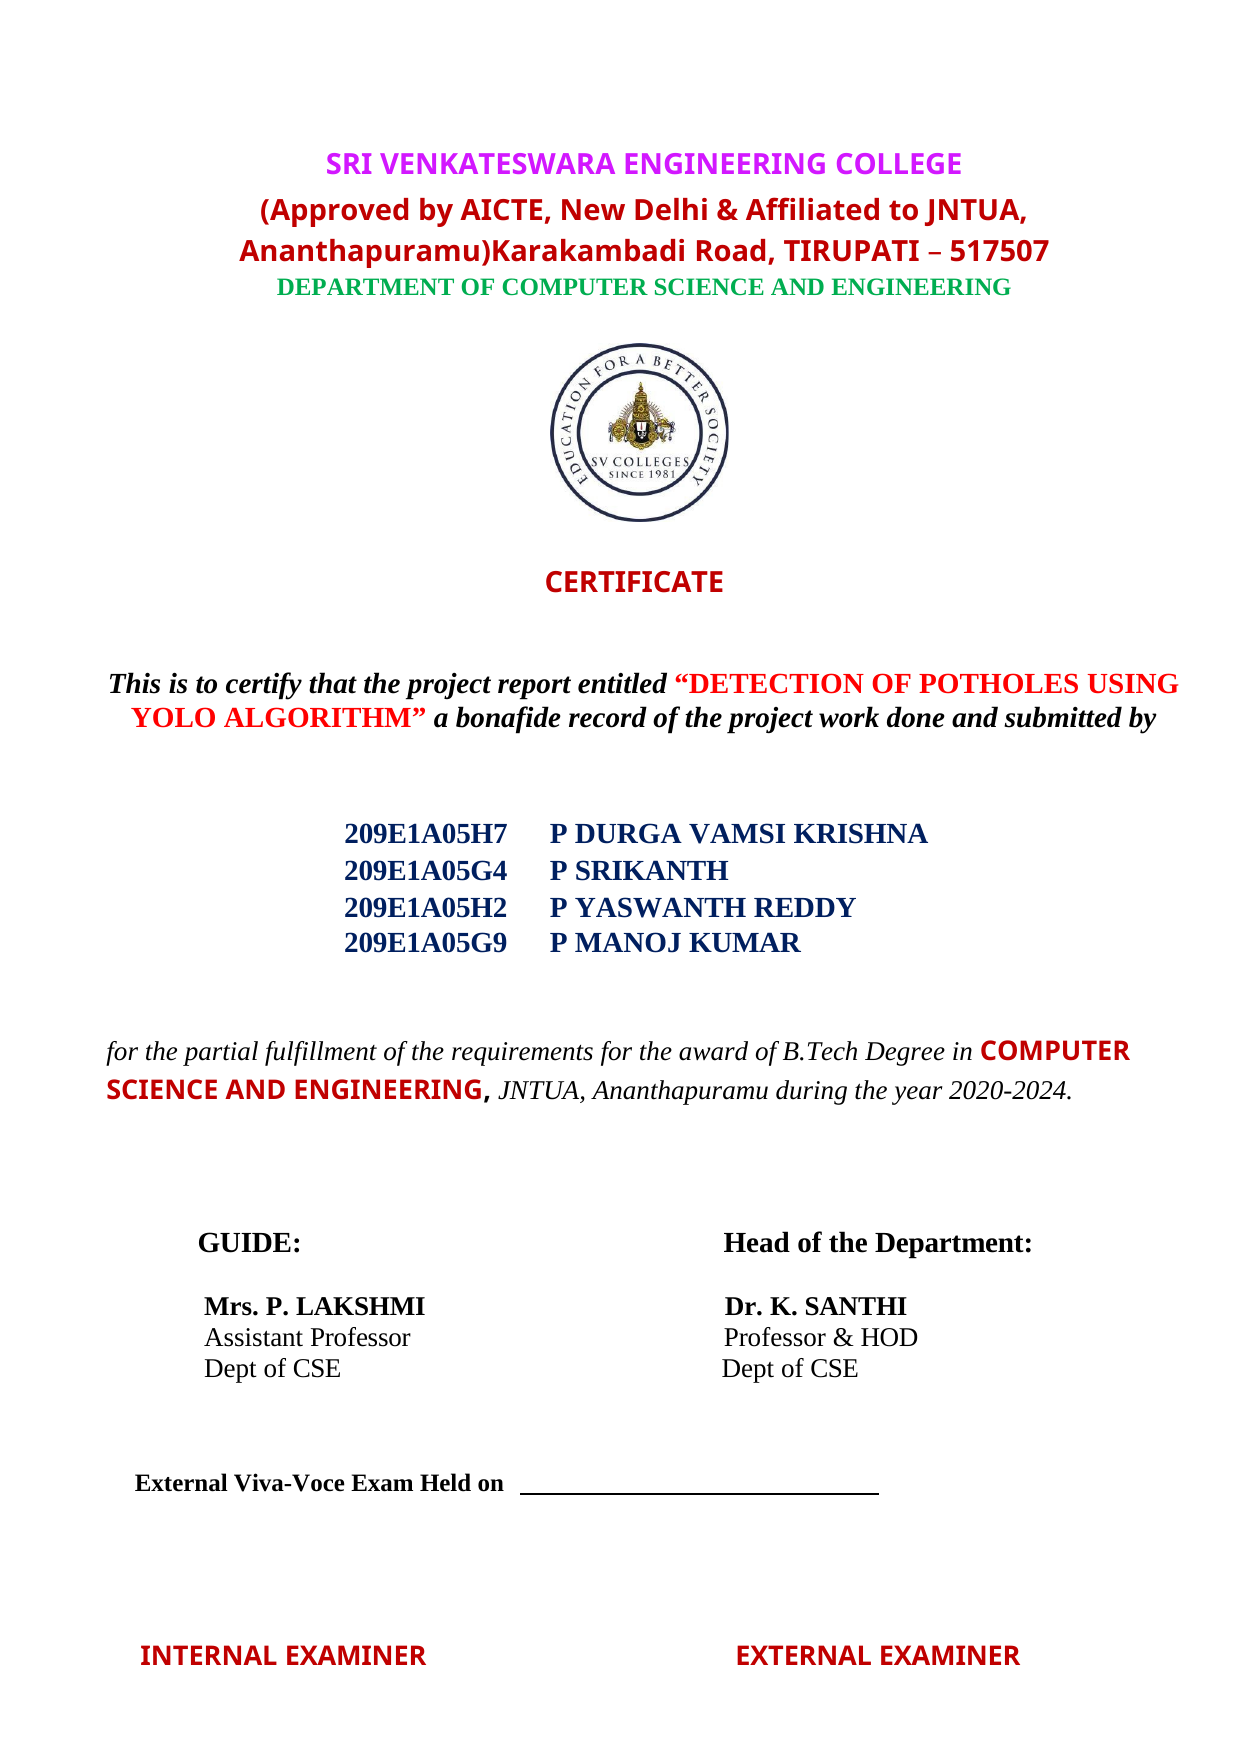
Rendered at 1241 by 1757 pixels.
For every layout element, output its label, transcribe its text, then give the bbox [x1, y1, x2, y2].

table_header 209E1A05H7 [338, 818, 529, 853]
table_cell 209E1A05H2 [338, 889, 529, 926]
text Mrs. P. LAKSHMI Dr. K. SANTHI [204, 1290, 1190, 1321]
table_cell P SRIKANTH [529, 853, 935, 889]
text for the partial fulfillment of the requirements for the award of B.Tech Degree in COMPUTER SCIENCE AND ENGINEERING, JNTUA, Ananthapuramu during the year 2020-2024. [106, 1032, 1190, 1107]
subtitle External Viva-Voce Exam Held on [134, 1468, 1190, 1496]
table_cell 209E1A05G9 [338, 926, 529, 960]
text Dept of CSE Dept of CSE [204, 1352, 1190, 1383]
text SRI VENKATESWARA ENGINEERING COLLEGE [257, 144, 1031, 183]
subtitle GUIDE: Head of the Department: [197, 1225, 1190, 1259]
table_header P DURGA VAMSI KRISHNA [529, 818, 935, 853]
table_cell P YASWANTH REDDY [529, 889, 935, 926]
text Assistant Professor Professor & HOD [204, 1321, 1190, 1352]
text This is to certify that the project report entitled “DETECTION OF POTHOLES USING YOLO ALGORITHM” a bonafide record of the project work done and submitted by [97, 666, 1190, 733]
text (Approved by AICTE, New Delhi & Affiliated to JNTUA, Ananthapuramu)Karakambadi Road, TIRUPATI – 517507 DEPARTMENT OF COMPUTER SCIENCE AND ENGINEERING [177, 189, 1111, 300]
table_cell P MANOJ KUMAR [529, 926, 935, 960]
text INTERNAL EXAMINER EXTERNAL EXAMINER [140, 1636, 1190, 1673]
table_cell 209E1A05G4 [338, 853, 529, 889]
text CERTIFICATE [96, 561, 1172, 601]
picture [550, 343, 729, 522]
